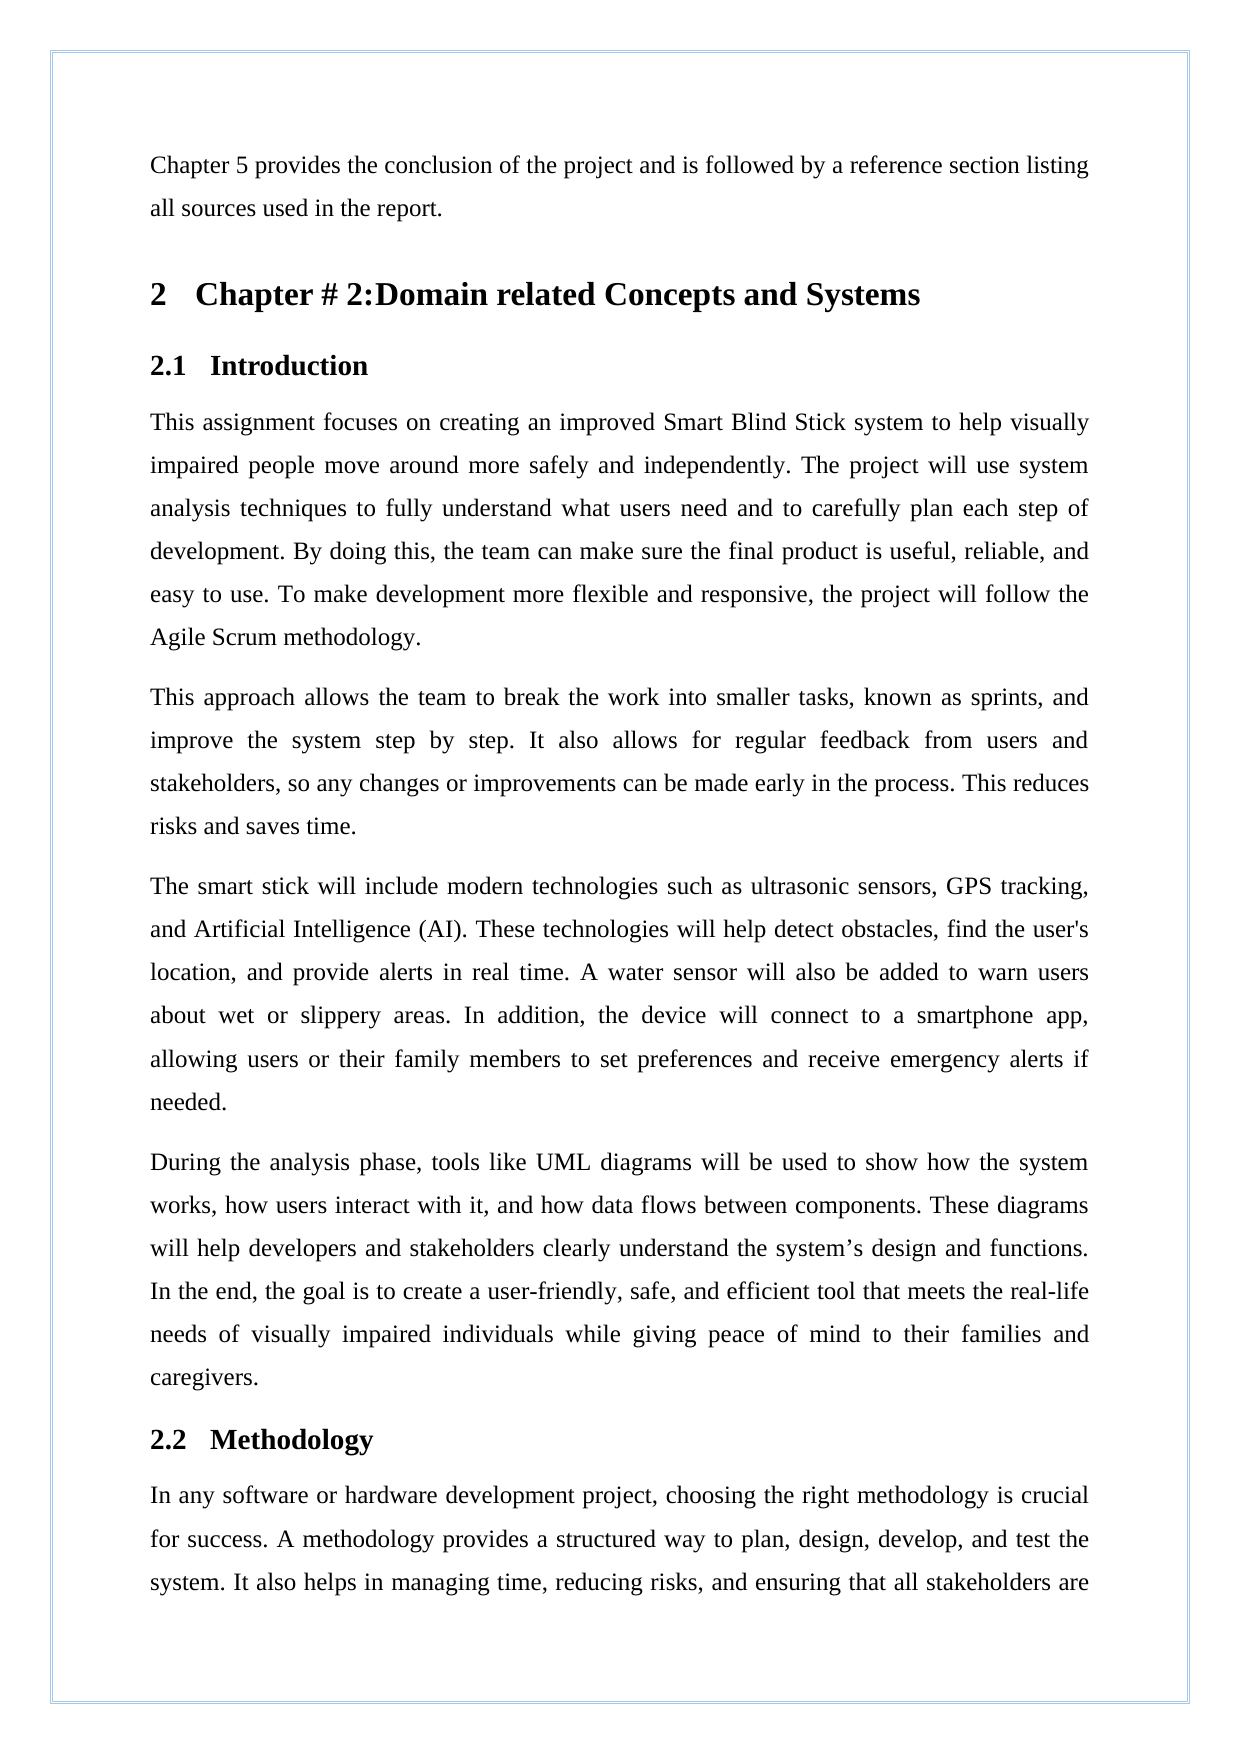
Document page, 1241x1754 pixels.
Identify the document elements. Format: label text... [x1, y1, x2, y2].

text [150, 150, 1090, 222]
text This assignment focuses on creating an improved Smart Blind Stick system to help visually impaired people move around more safely and independently. The project will use system analysis techniques to fully understand what users need and to carefully plan each step of development. By doing this, the team can make sure the final product is useful, reliable, and easy to use. To make development more flexible and responsive, the project will follow the Agile Scrum methodology. [150, 407, 1090, 651]
subtitle Methodology [150, 1422, 1090, 1456]
subtitle Chapter # 2: Domain related Concepts and Systems [150, 274, 1090, 312]
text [150, 1481, 1090, 1596]
text This approach allows the team to break the work into smaller tasks, known as sprints, and improve the system step by step. It also allows for regular feedback from users and stakeholders, so any changes or improvements can be made early in the process. This reduces risks and saves time. [150, 682, 1090, 840]
subtitle Introduction [150, 348, 1090, 381]
text The smart stick will include modern technologies such as ultrasonic sensors, GPS tracking, and Artificial Intelligence (AI). These technologies will help detect obstacles, find the user's location, and provide alerts in real time. A water sensor will also be added to warn users about wet or slippery areas. In addition, the device will connect to a smartphone app, allowing users or their family members to set preferences and receive emergency alerts if needed. [150, 871, 1090, 1116]
text During the analysis phase, tools like UML diagrams will be used to show how the system works, how users interact with it, and how data flows between components. These diagrams will help developers and stakeholders clearly understand the system’s design and functions. In the end, the goal is to create a user-friendly, safe, and efficient tool that meets the real-life needs of visually impaired individuals while giving peace of mind to their families and caregivers. [150, 1147, 1090, 1391]
